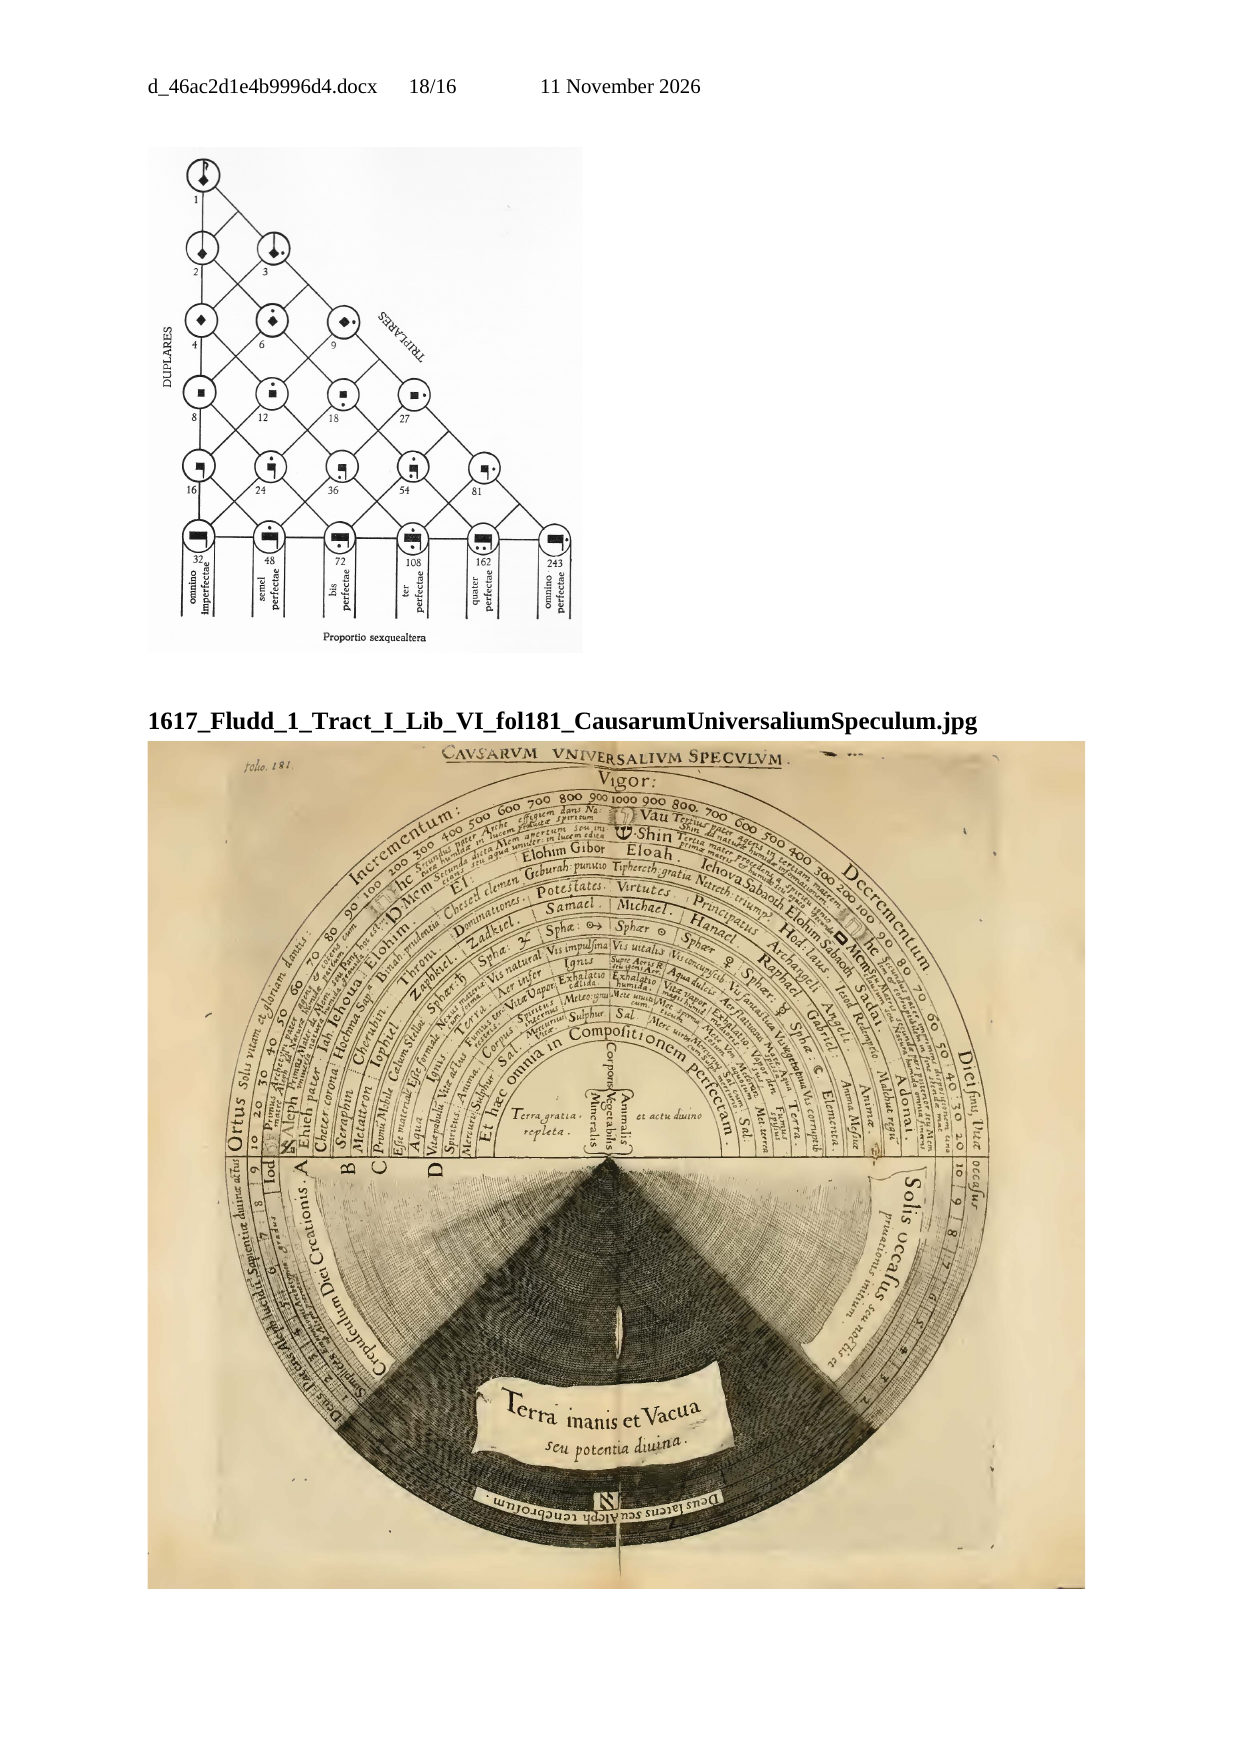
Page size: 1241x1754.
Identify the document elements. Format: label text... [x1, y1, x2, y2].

picture [147, 147, 583, 653]
picture [147, 741, 1086, 1589]
subtitle 1617_Fludd_1_Tract_I_Lib_VI_fol181_CausarumUniversaliumSpeculum.jpg [148, 706, 1092, 735]
